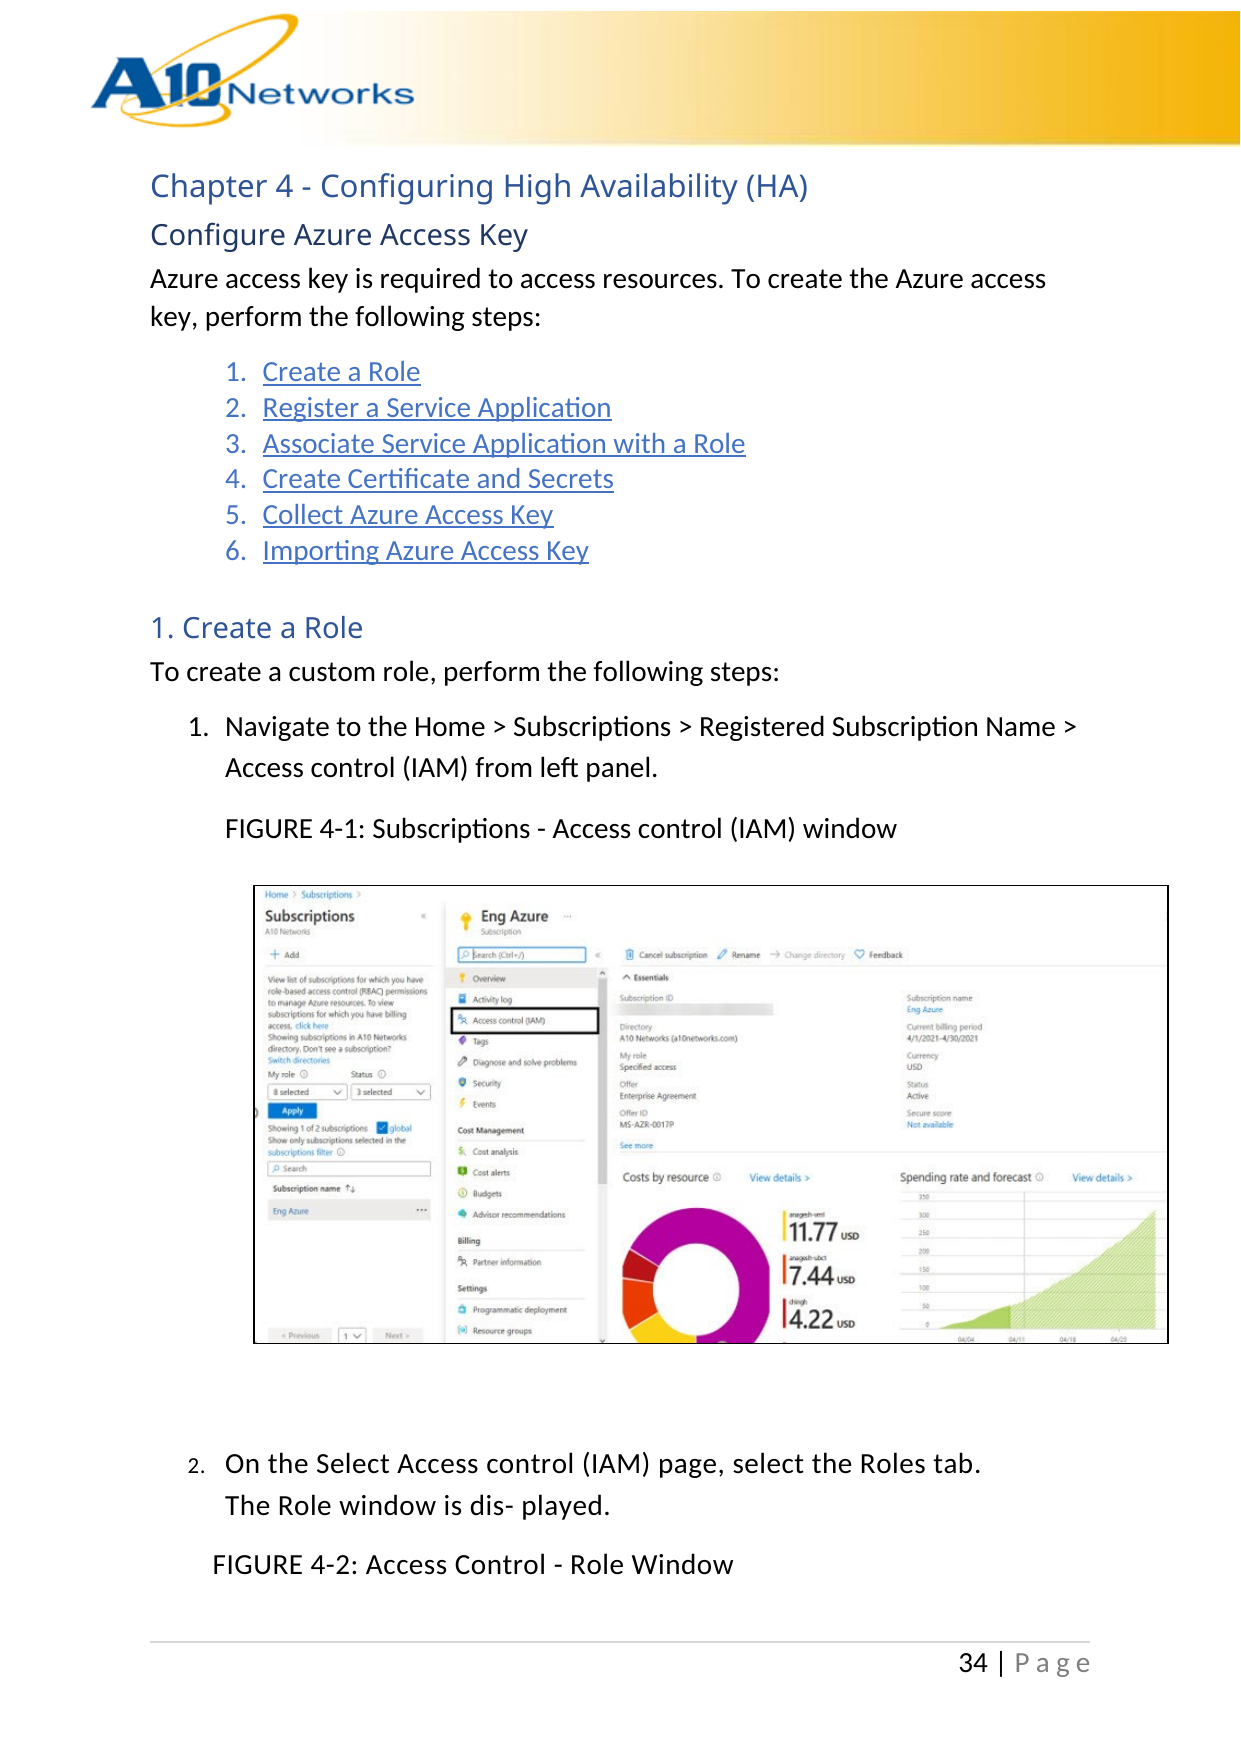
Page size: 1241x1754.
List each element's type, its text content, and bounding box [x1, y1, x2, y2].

subtitle Chapter 4 - Configuring High Availability (HA) [150, 164, 1090, 207]
picture [0, 11, 1241, 147]
text FIGURE 4-1: Subscriptions - Access control (IAM) window [150, 811, 1090, 846]
subtitle 1. Create a Role [150, 607, 1090, 647]
list Create Certificate and Secrets [225, 460, 1090, 496]
list Register a Service Application [225, 389, 1090, 425]
list On the Select Access control (IAM) page, select the Roles tab. The Role window is dis- played. [187, 1446, 1003, 1523]
list Navigate to the Home > Subscriptions > Registered Subscription Name > Access control (IAM) from left panel. [187, 708, 1090, 784]
list Collect Azure Access Key [225, 496, 1090, 532]
list Create a Role [225, 353, 1090, 389]
text Azure access key is required to access resources. To create the Azure access key, perform the following steps: [150, 260, 1090, 334]
list Importing Azure Access Key [225, 532, 1090, 567]
text To create a custom role, perform the following steps: [150, 653, 1090, 688]
picture [255, 886, 1167, 1343]
text FIGURE 4-2: Access Control - Role Window [212, 1546, 1090, 1581]
list Associate Service Application with a Role [225, 425, 1090, 460]
subtitle Configure Azure Access Key [150, 214, 1090, 254]
